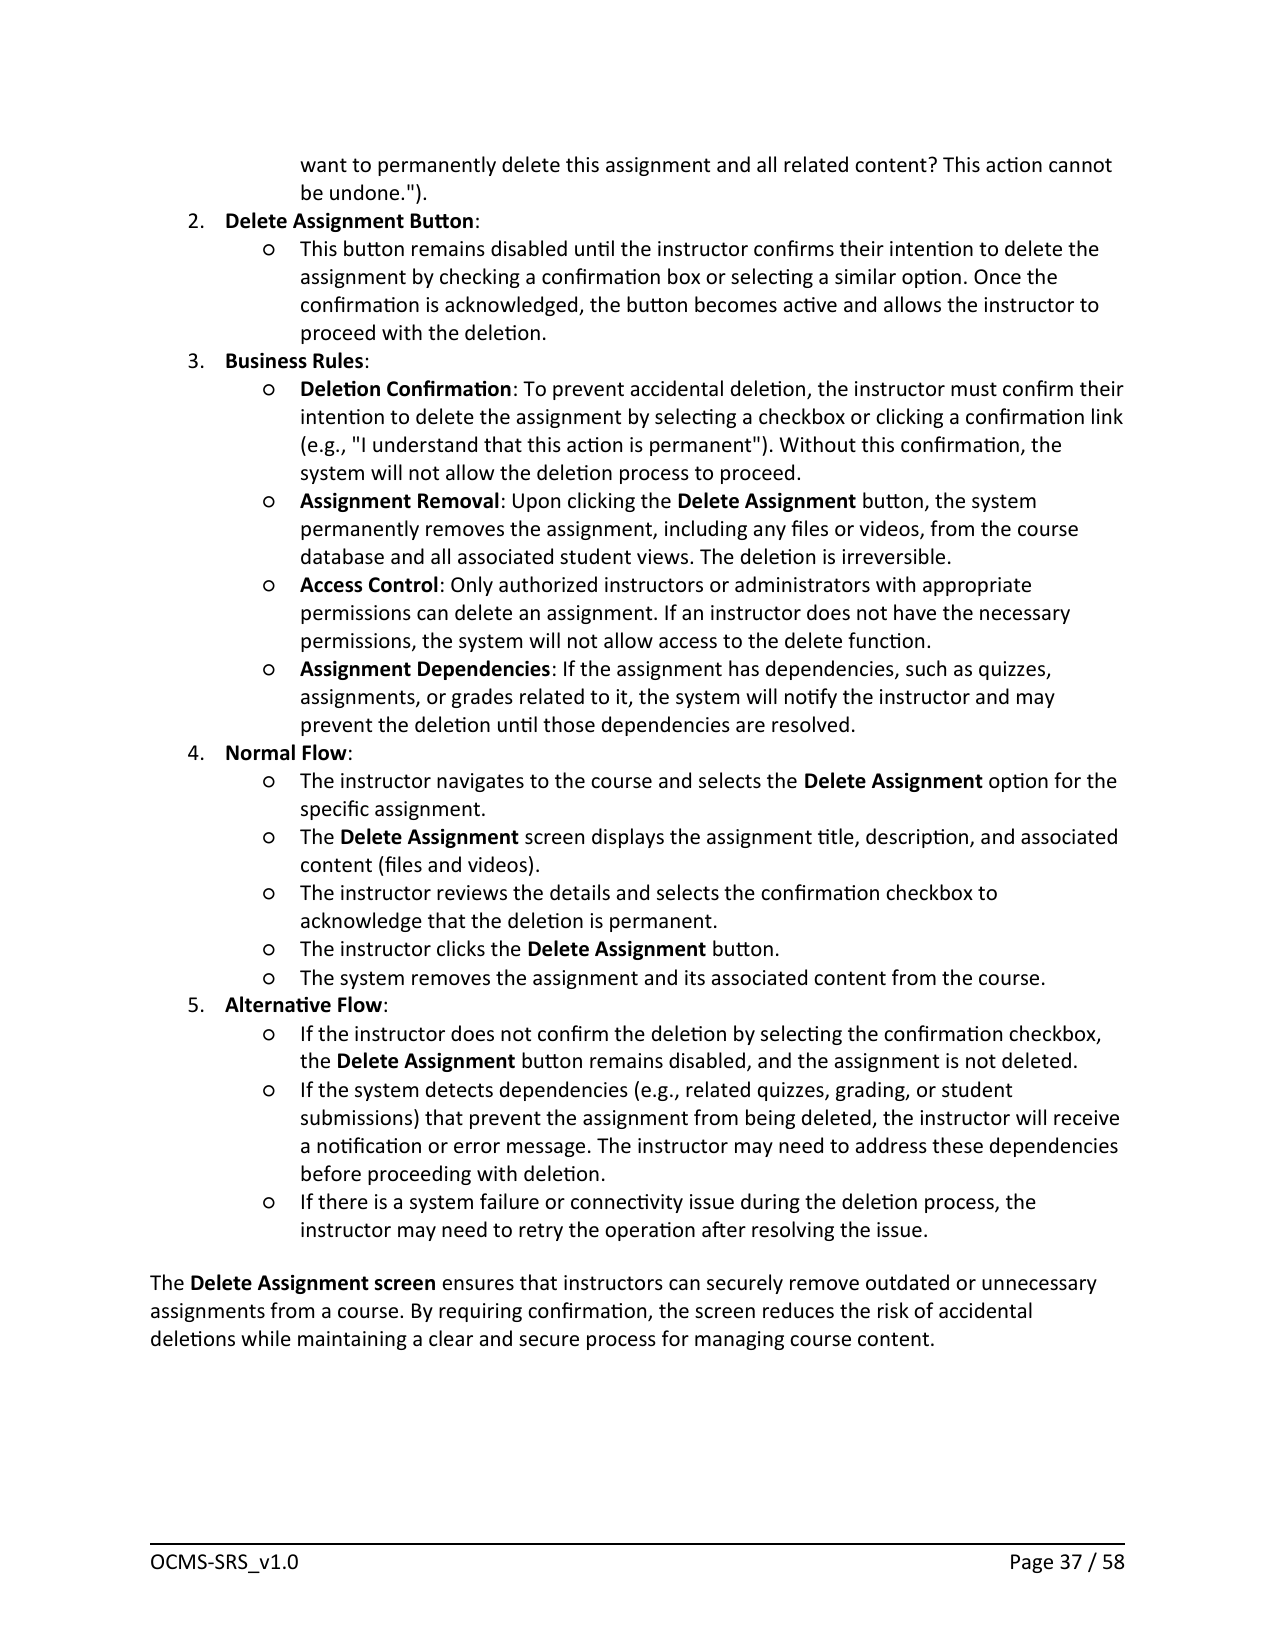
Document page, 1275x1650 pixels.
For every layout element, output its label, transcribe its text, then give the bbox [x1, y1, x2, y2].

list The Delete Assignment screen displays the assignment title, description, and associated content (files and videos). [262, 822, 1125, 878]
list Business Rules: [187, 346, 1125, 374]
list If the instructor does not confirm the deletion by selecting the confirmation checkbox, the Delete Assignment button remains disabled, and the assignment is not deleted. [262, 1019, 1125, 1075]
list Assignment Removal: Upon clicking the Delete Assignment button, the system permanently removes the assignment, including any files or videos, from the course database and all associated student views. The deletion is irreversible. [262, 486, 1125, 570]
list If there is a system failure or connectivity issue during the deletion process, the instructor may need to retry the operation after resolving the issue. [262, 1187, 1125, 1243]
list The instructor clicks the Delete Assignment button. [262, 934, 1125, 963]
list The instructor navigates to the course and selects the Delete Assignment option for the specific assignment. [262, 766, 1125, 822]
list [262, 150, 1125, 206]
list The instructor reviews the details and selects the confirmation checkbox to acknowledge that the deletion is permanent. [262, 878, 1125, 934]
list Alternative Flow: [187, 991, 1125, 1019]
text The Delete Assignment screen ensures that instructors can securely remove outdated or unnecessary assignments from a course. By requiring confirmation, the screen reduces the risk of accidental deletions while maintaining a clear and secure process for managing course content. [150, 1268, 1125, 1352]
list Access Control: Only authorized instructors or administrators with appropriate permissions can delete an assignment. If an instructor does not have the necessary permissions, the system will not allow access to the delete function. [262, 570, 1125, 654]
list Assignment Dependencies: If the assignment has dependencies, such as quizzes, assignments, or grades related to it, the system will notify the instructor and may prevent the deletion until those dependencies are resolved. [262, 654, 1125, 738]
list Deletion Confirmation: To prevent accidental deletion, the instructor must confirm their intention to delete the assignment by selecting a checkbox or clicking a confirmation link (e.g., "I understand that this action is permanent"). Without this confirmation, the system will not allow the deletion process to proceed. [262, 374, 1125, 486]
list The system removes the assignment and its associated content from the course. [262, 963, 1125, 991]
list Delete Assignment Button: [187, 206, 1125, 234]
list Normal Flow: [187, 738, 1125, 766]
list If the system detects dependencies (e.g., related quizzes, grading, or student submissions) that prevent the assignment from being deleted, the instructor will receive a notification or error message. The instructor may need to address these dependencies before proceeding with deletion. [262, 1075, 1125, 1187]
list This button remains disabled until the instructor confirms their intention to delete the assignment by checking a confirmation box or selecting a similar option. Once the confirmation is acknowledged, the button becomes active and allows the instructor to proceed with the deletion. [262, 234, 1125, 346]
